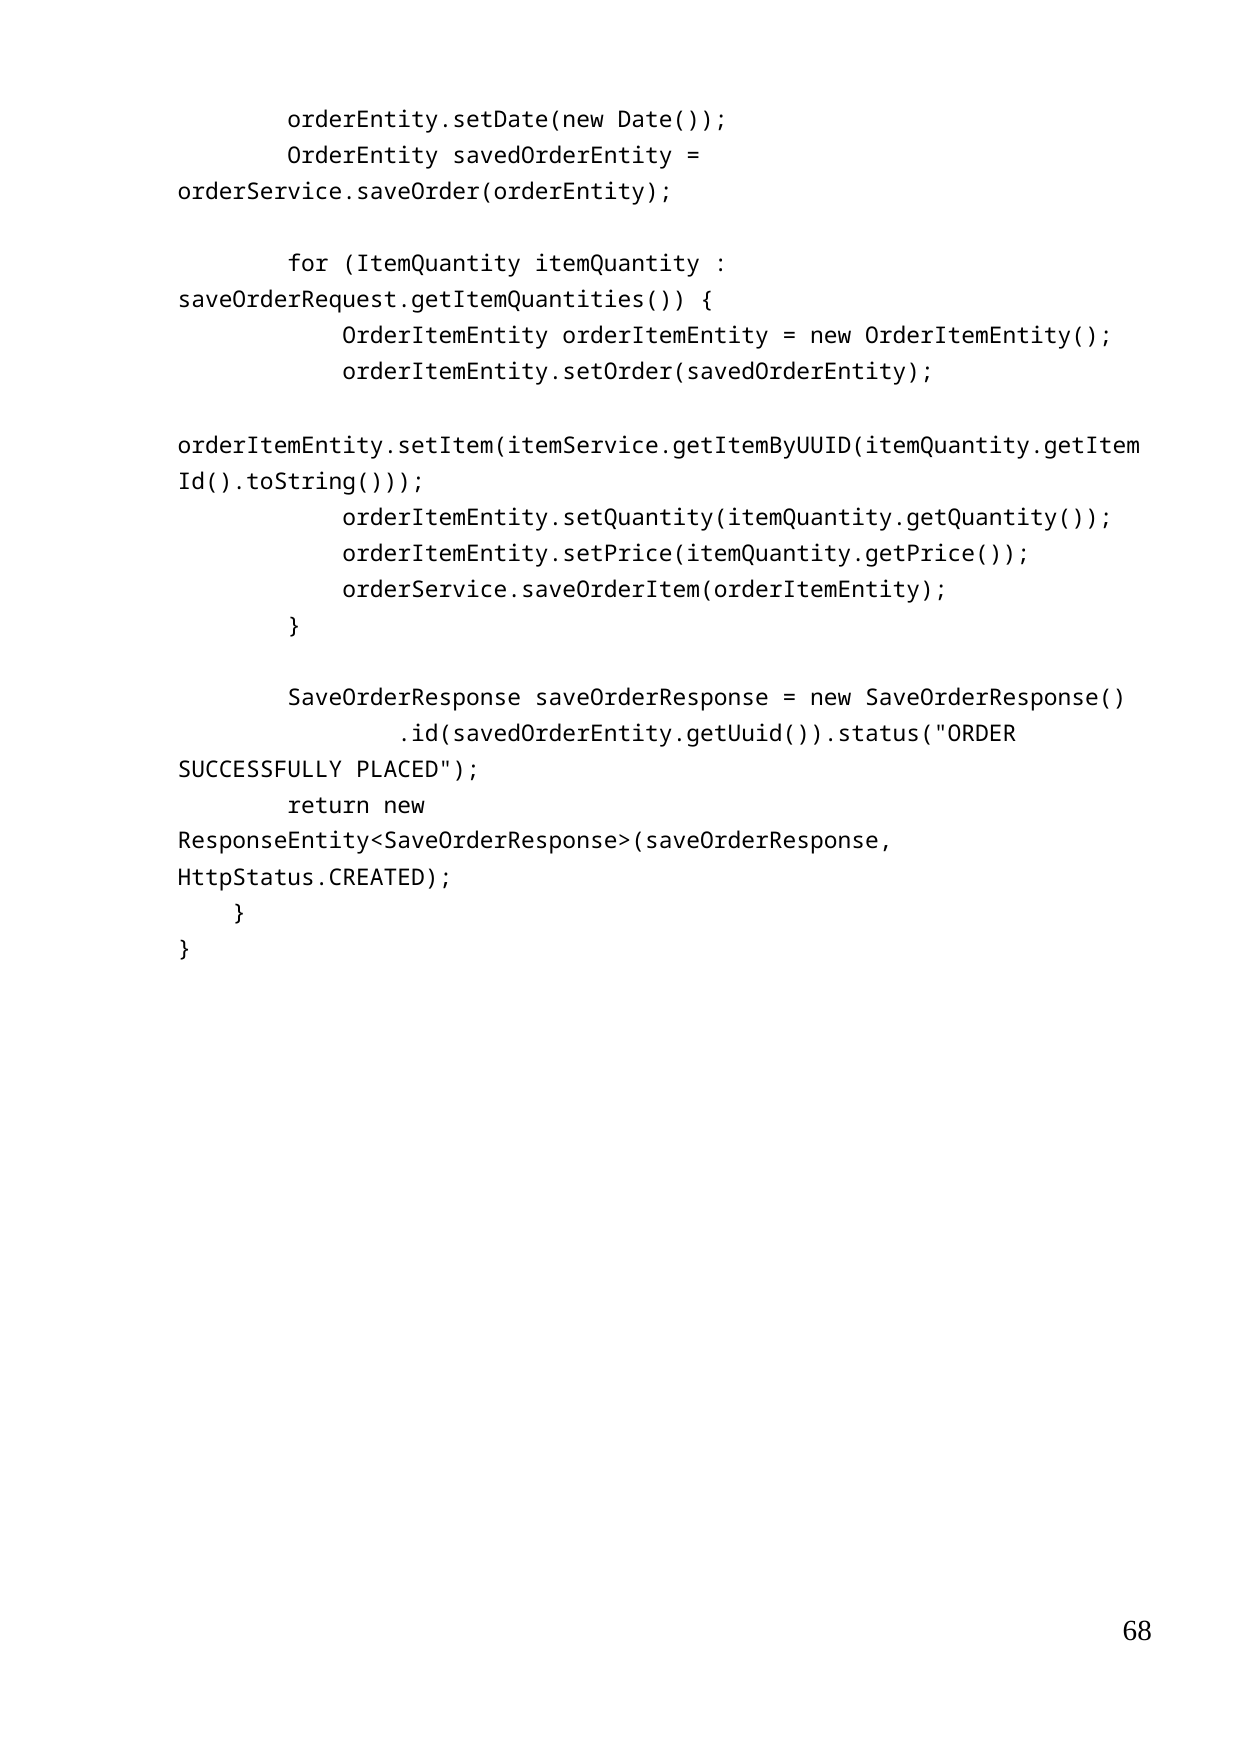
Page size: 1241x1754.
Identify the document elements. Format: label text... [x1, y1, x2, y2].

text .id(savedOrderEntity.getUuid()).status("ORDER SUCCESSFULLY PLACED"); [177, 717, 1152, 784]
text } [177, 609, 1152, 640]
text } [177, 896, 1152, 928]
text orderItemEntity.setOrder(savedOrderEntity); [177, 355, 1152, 386]
text } [177, 932, 1152, 963]
text orderEntity.setDate(new Date()); [177, 103, 1152, 135]
text OrderItemEntity orderItemEntity = new OrderItemEntity(); [177, 319, 1152, 350]
text for (ItemQuantity itemQuantity : saveOrderRequest.getItemQuantities()) { [177, 247, 1152, 314]
text orderItemEntity.setPrice(itemQuantity.getPrice()); [177, 537, 1152, 568]
text orderService.saveOrderItem(orderItemEntity); [177, 573, 1152, 604]
text orderItemEntity.setItem(itemService.getItemByUUID(itemQuantity.getItemId().toString())); [177, 391, 1152, 496]
text orderItemEntity.setQuantity(itemQuantity.getQuantity()); [177, 501, 1152, 532]
text return new ResponseEntity<SaveOrderResponse>(saveOrderResponse, HttpStatus.CREATED); [177, 788, 1152, 892]
text OrderEntity savedOrderEntity = orderService.saveOrder(orderEntity); [177, 139, 1152, 207]
text SaveOrderResponse saveOrderResponse = new SaveOrderResponse() [177, 681, 1152, 712]
